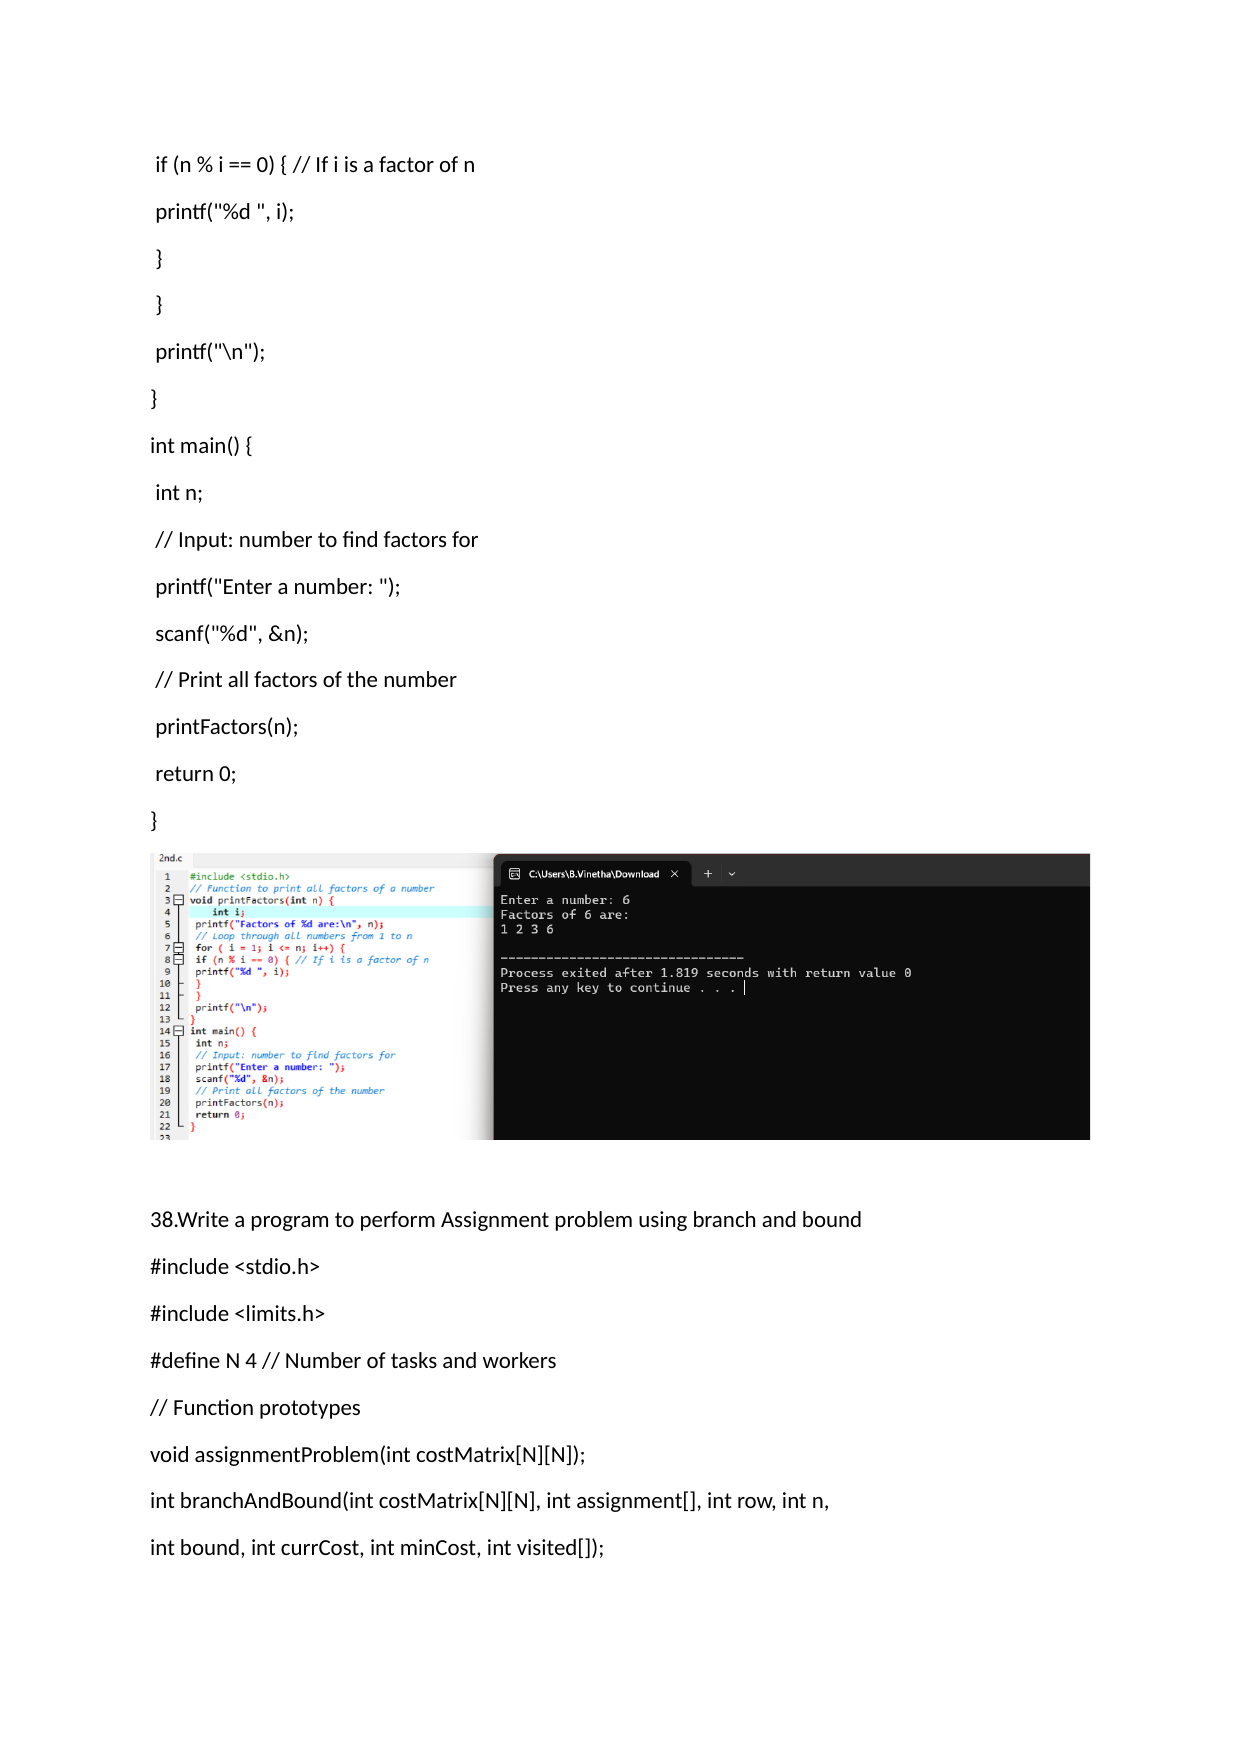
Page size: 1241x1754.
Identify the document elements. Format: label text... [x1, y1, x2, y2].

text } [150, 291, 1090, 319]
text #define N 4 // Number of tasks and workers [150, 1346, 1090, 1374]
text printf("%d ", i); [150, 197, 1090, 225]
text } [150, 384, 1090, 412]
text int n; [150, 478, 1090, 506]
text if (n % i == 0) { // If i is a factor of n [150, 150, 1090, 178]
text #include <stdio.h> [150, 1252, 1090, 1280]
text 38.Write a program to perform Assignment problem using branch and bound [150, 1205, 1090, 1233]
text int main() { [150, 431, 1090, 459]
text printf("Enter a number: "); [150, 572, 1090, 600]
text // Print all factors of the number [150, 666, 1090, 694]
text scanf("%d", &n); [150, 619, 1090, 647]
text int branchAndBound(int costMatrix[N][N], int assignment[], int row, int n, [150, 1487, 1090, 1515]
text printFactors(n); [150, 712, 1090, 741]
text } [150, 244, 1090, 272]
text return 0; [150, 759, 1090, 787]
picture [150, 853, 1091, 1140]
text int bound, int currCost, int minCost, int visited[]); [150, 1533, 1090, 1562]
text void assignmentProblem(int costMatrix[N][N]); [150, 1440, 1090, 1468]
text } [150, 806, 1090, 834]
text // Input: number to find factors for [150, 525, 1090, 553]
text // Function prototypes [150, 1393, 1090, 1421]
text #include <limits.h> [150, 1299, 1090, 1327]
text printf("\n"); [150, 337, 1090, 366]
